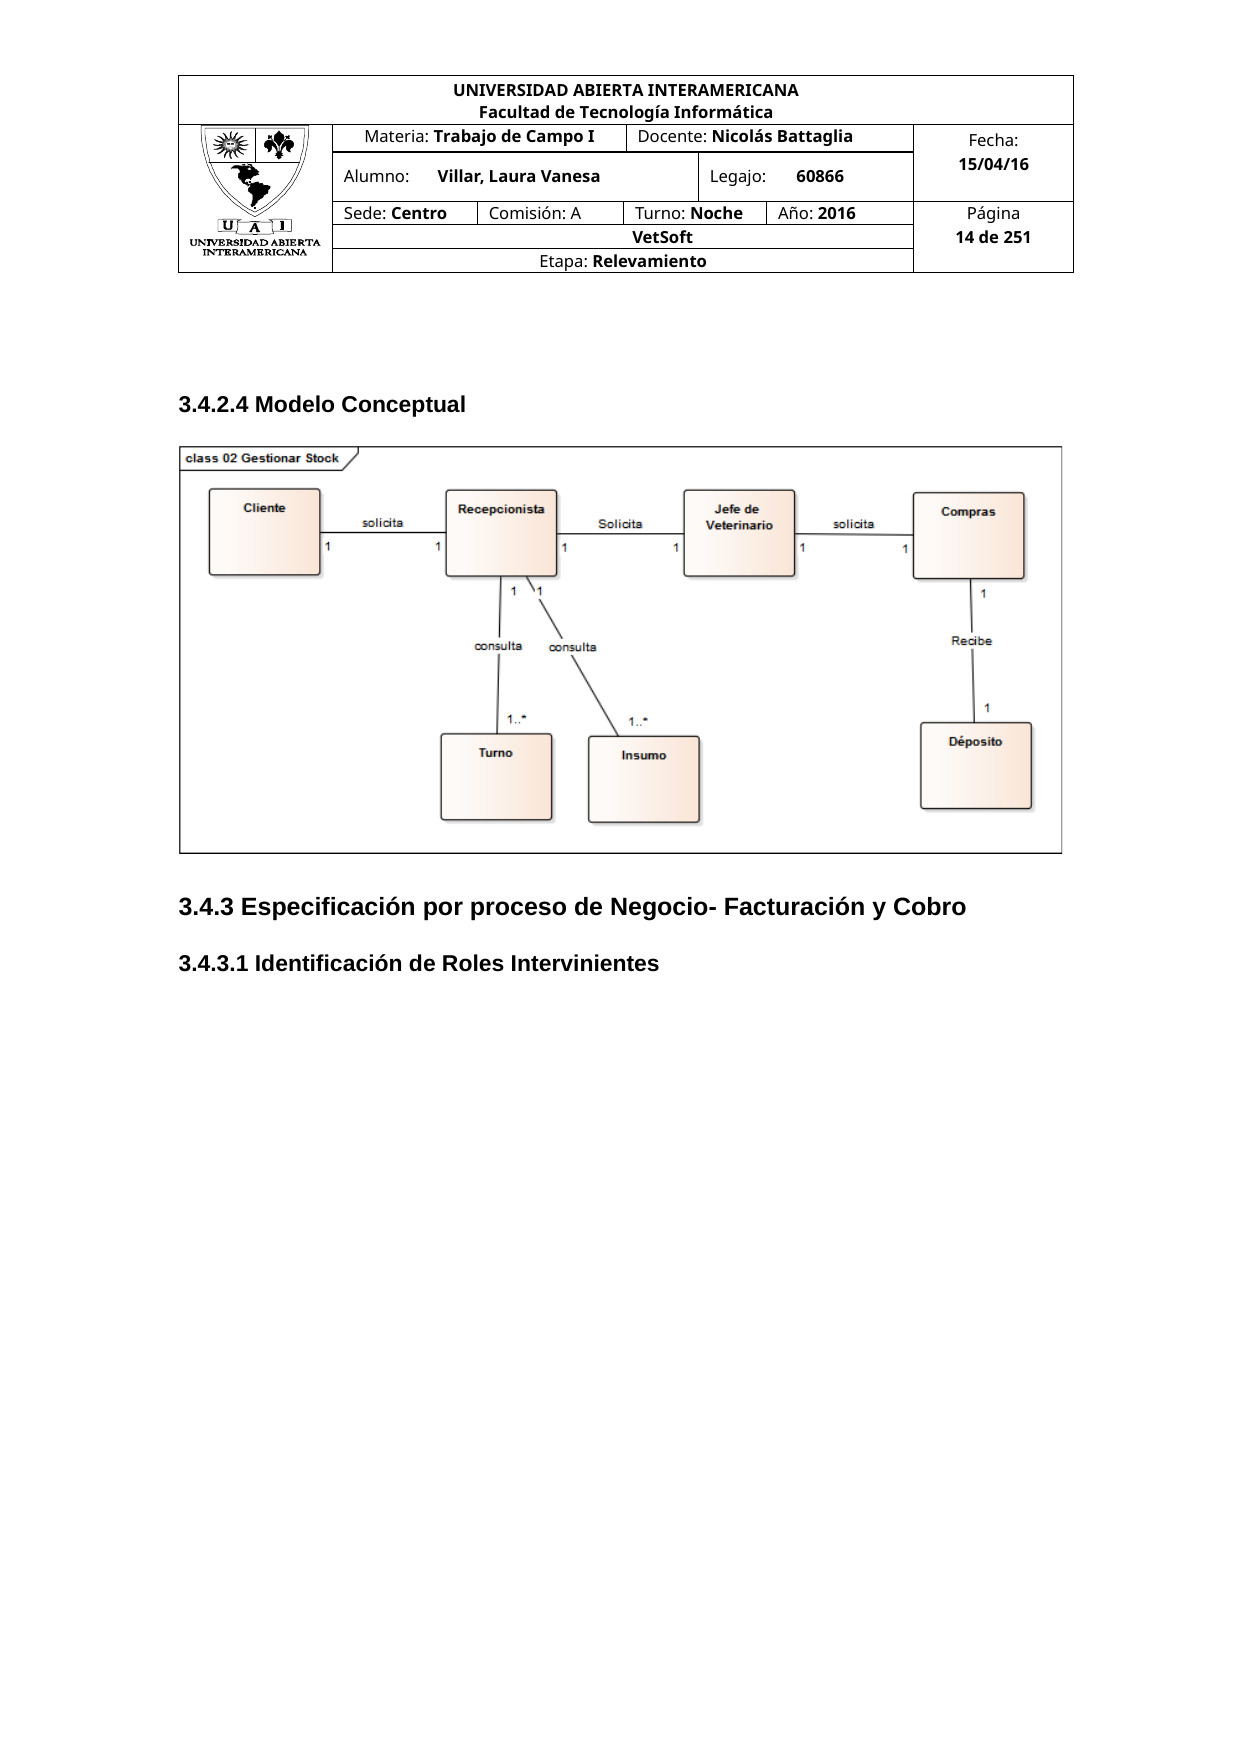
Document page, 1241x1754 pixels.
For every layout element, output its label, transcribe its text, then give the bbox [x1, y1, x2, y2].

subtitle 3.4.2.4 Modelo Conceptual [178, 391, 1062, 417]
subtitle 3.4.3 Especificación por proceso de Negocio- Facturación y Cobro [178, 892, 1062, 921]
picture [178, 446, 1063, 854]
subtitle 3.4.3.1 Identificación de Roles Intervinientes [178, 950, 1062, 976]
